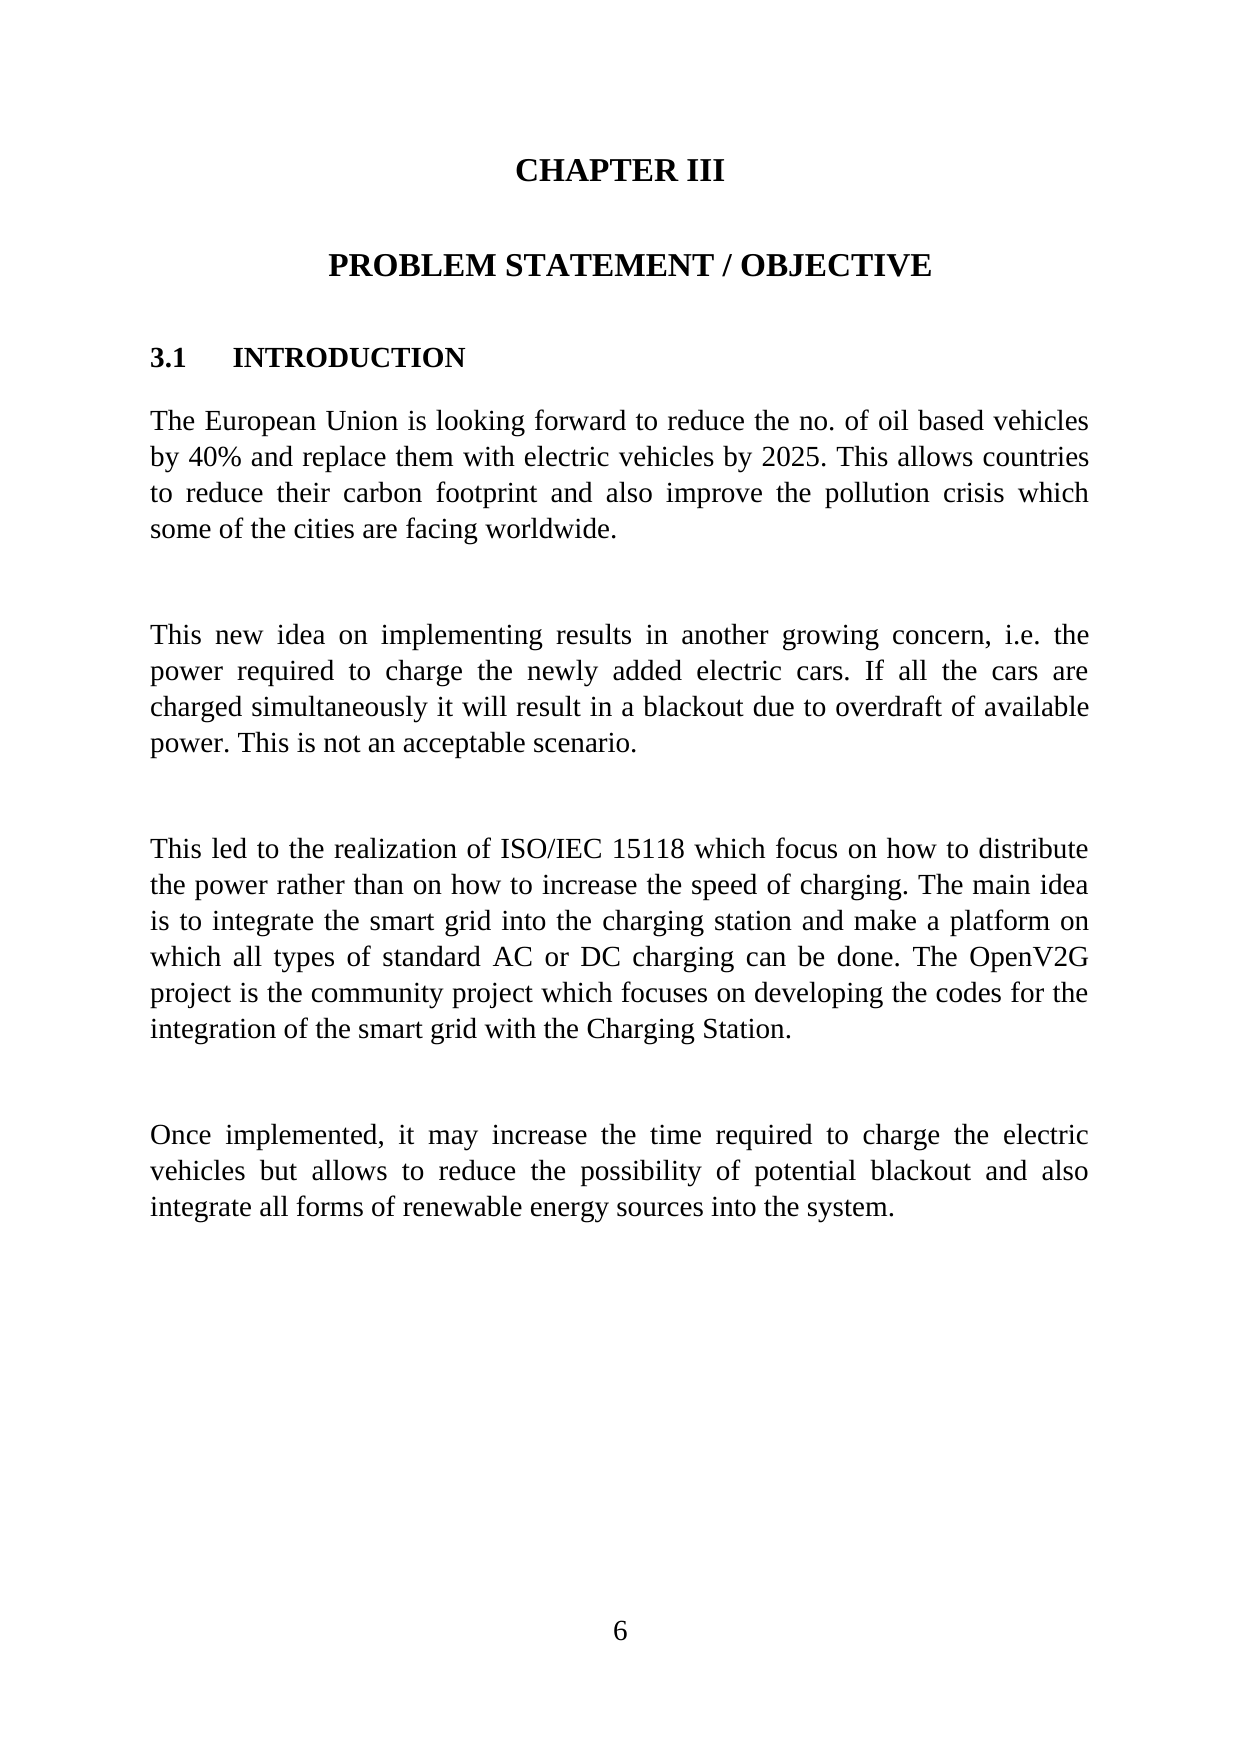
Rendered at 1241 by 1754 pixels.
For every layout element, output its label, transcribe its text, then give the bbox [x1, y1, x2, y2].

text This led to the realization of ISO/IEC 15118 which focus on how to distribute the power rather than on how to increase the speed of charging. The main idea is to integrate the smart grid into the charging station and make a platform on which all types of standard AC or DC charging can be done. The OpenV2G project is the community project which focuses on developing the codes for the integration of the smart grid with the Charging Station. [150, 831, 1090, 1045]
text CHAPTER III [150, 150, 1090, 188]
text Once implemented, it may increase the time required to charge the electric vehicles but allows to reduce the possibility of potential blackout and also integrate all forms of renewable energy sources into the system. [150, 1117, 1090, 1223]
list PROBLEM STATEMENT / OBJECTIVE [150, 245, 1036, 283]
text This new idea on implementing results in another growing concern, i.e. the power required to charge the newly added electric cars. If all the cars are charged simultaneously it will result in a blackout due to overdraft of available power. This is not an acceptable scenario. [150, 617, 1090, 759]
subtitle INTRODUCTION [150, 340, 1090, 373]
text The European Union is looking forward to reduce the no. of oil based vehicles by 40% and replace them with electric vehicles by 2025. This allows countries to reduce their carbon footprint and also improve the pollution crisis which some of the cities are facing worldwide. [150, 403, 1090, 545]
